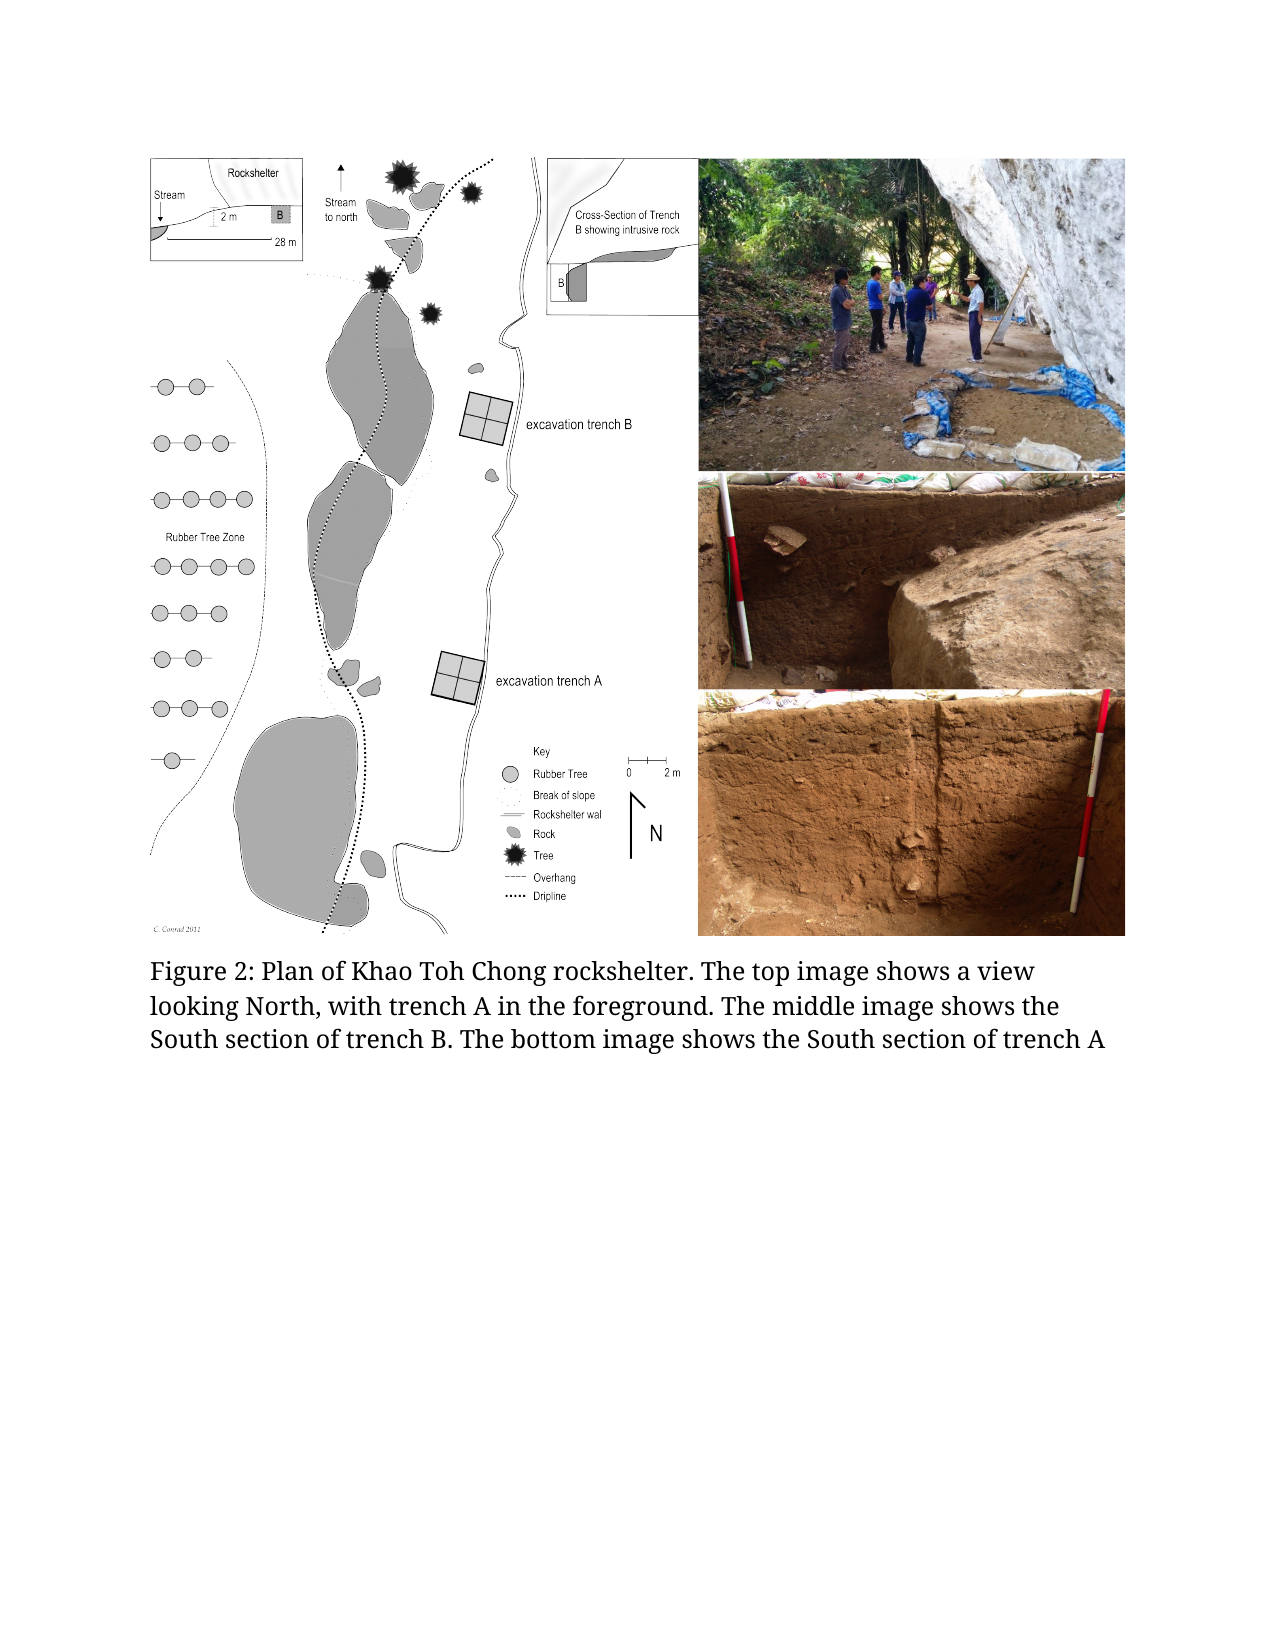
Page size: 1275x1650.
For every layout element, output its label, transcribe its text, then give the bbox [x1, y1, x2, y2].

picture [150, 150, 1125, 936]
text Figure 2: Plan of Khao Toh Chong rockshelter. The top image shows a view looking North, with trench A in the foreground. The middle image shows the South section of trench B. The bottom image shows the South section of trench A [150, 954, 1125, 1056]
